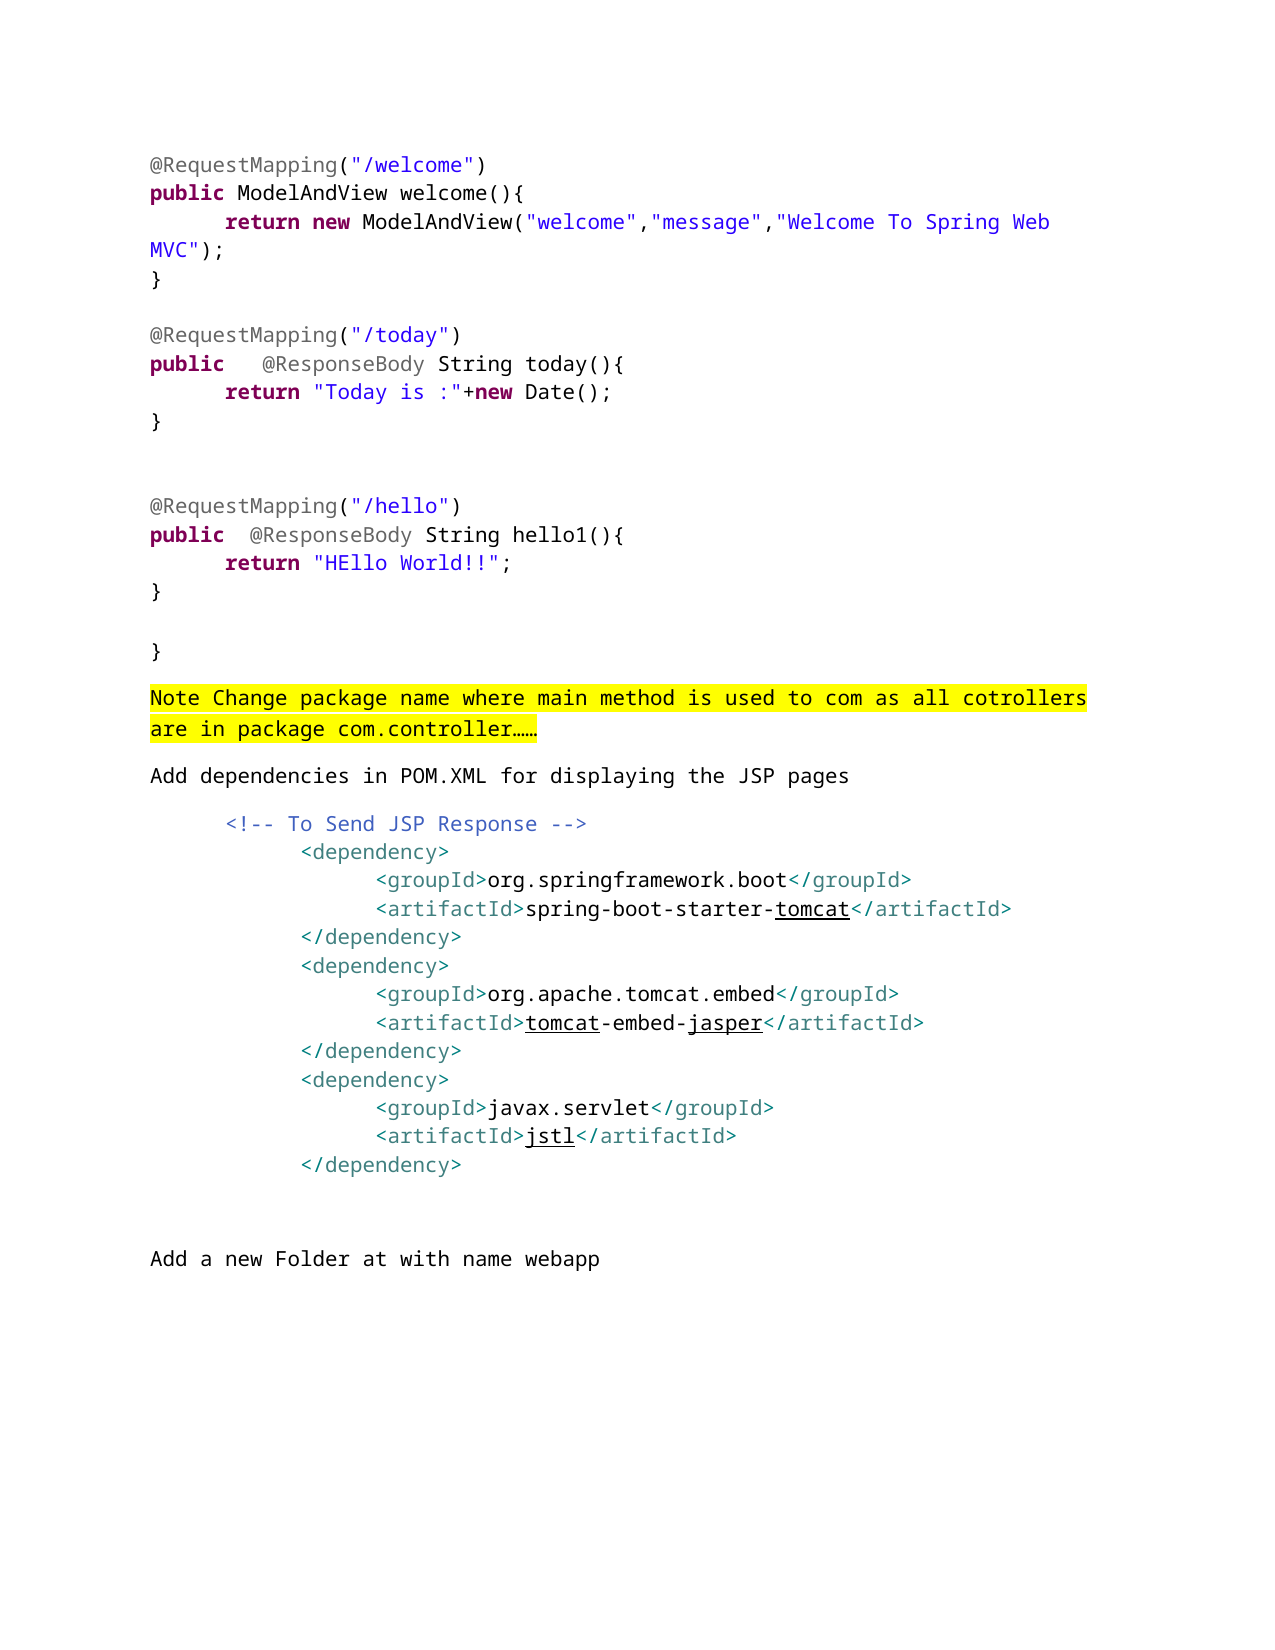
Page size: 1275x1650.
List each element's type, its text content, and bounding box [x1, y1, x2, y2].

text <artifactId>spring-boot-starter-tomcat</artifactId> [150, 894, 1125, 922]
text <groupId>org.springframework.boot</groupId> [150, 866, 1125, 894]
text <groupId>javax.servlet</groupId> [150, 1093, 1125, 1122]
text } [150, 264, 1125, 292]
text <!-- To Send JSP Response --> [150, 809, 1125, 837]
text </dependency> [150, 1150, 1125, 1178]
text } [150, 406, 1125, 434]
text public @ResponseBody String today(){ [150, 349, 1125, 377]
text } [150, 636, 1125, 665]
text public ModelAndView welcome(){ [150, 178, 1125, 207]
text Add a new Folder at with name webapp [150, 1244, 1125, 1273]
text <groupId>org.apache.tomcat.embed</groupId> [150, 979, 1125, 1008]
text </dependency> [150, 922, 1125, 951]
text } [150, 577, 1125, 605]
text @RequestMapping("/welcome") [150, 150, 1125, 178]
text public @ResponseBody String hello1(){ [150, 520, 1125, 548]
text <dependency> [150, 951, 1125, 979]
text @RequestMapping("/hello") [150, 491, 1125, 520]
text return new ModelAndView("welcome","message","Welcome To Spring Web MVC"); [150, 207, 1125, 264]
text return "HEllo World!!"; [150, 548, 1125, 577]
text @RequestMapping("/today") [150, 321, 1125, 349]
text Note Change package name where main method is used to com as all cotrollers are in package com.controller…… [150, 683, 1125, 743]
text <dependency> [150, 837, 1125, 866]
text Add dependencies in POM.XML for displaying the JSP pages [150, 761, 1125, 790]
text return "Today is :"+new Date(); [150, 377, 1125, 406]
text </dependency> [150, 1036, 1125, 1065]
text <artifactId>jstl</artifactId> [150, 1122, 1125, 1150]
text <dependency> [150, 1065, 1125, 1093]
text <artifactId>tomcat-embed-jasper</artifactId> [150, 1008, 1125, 1036]
